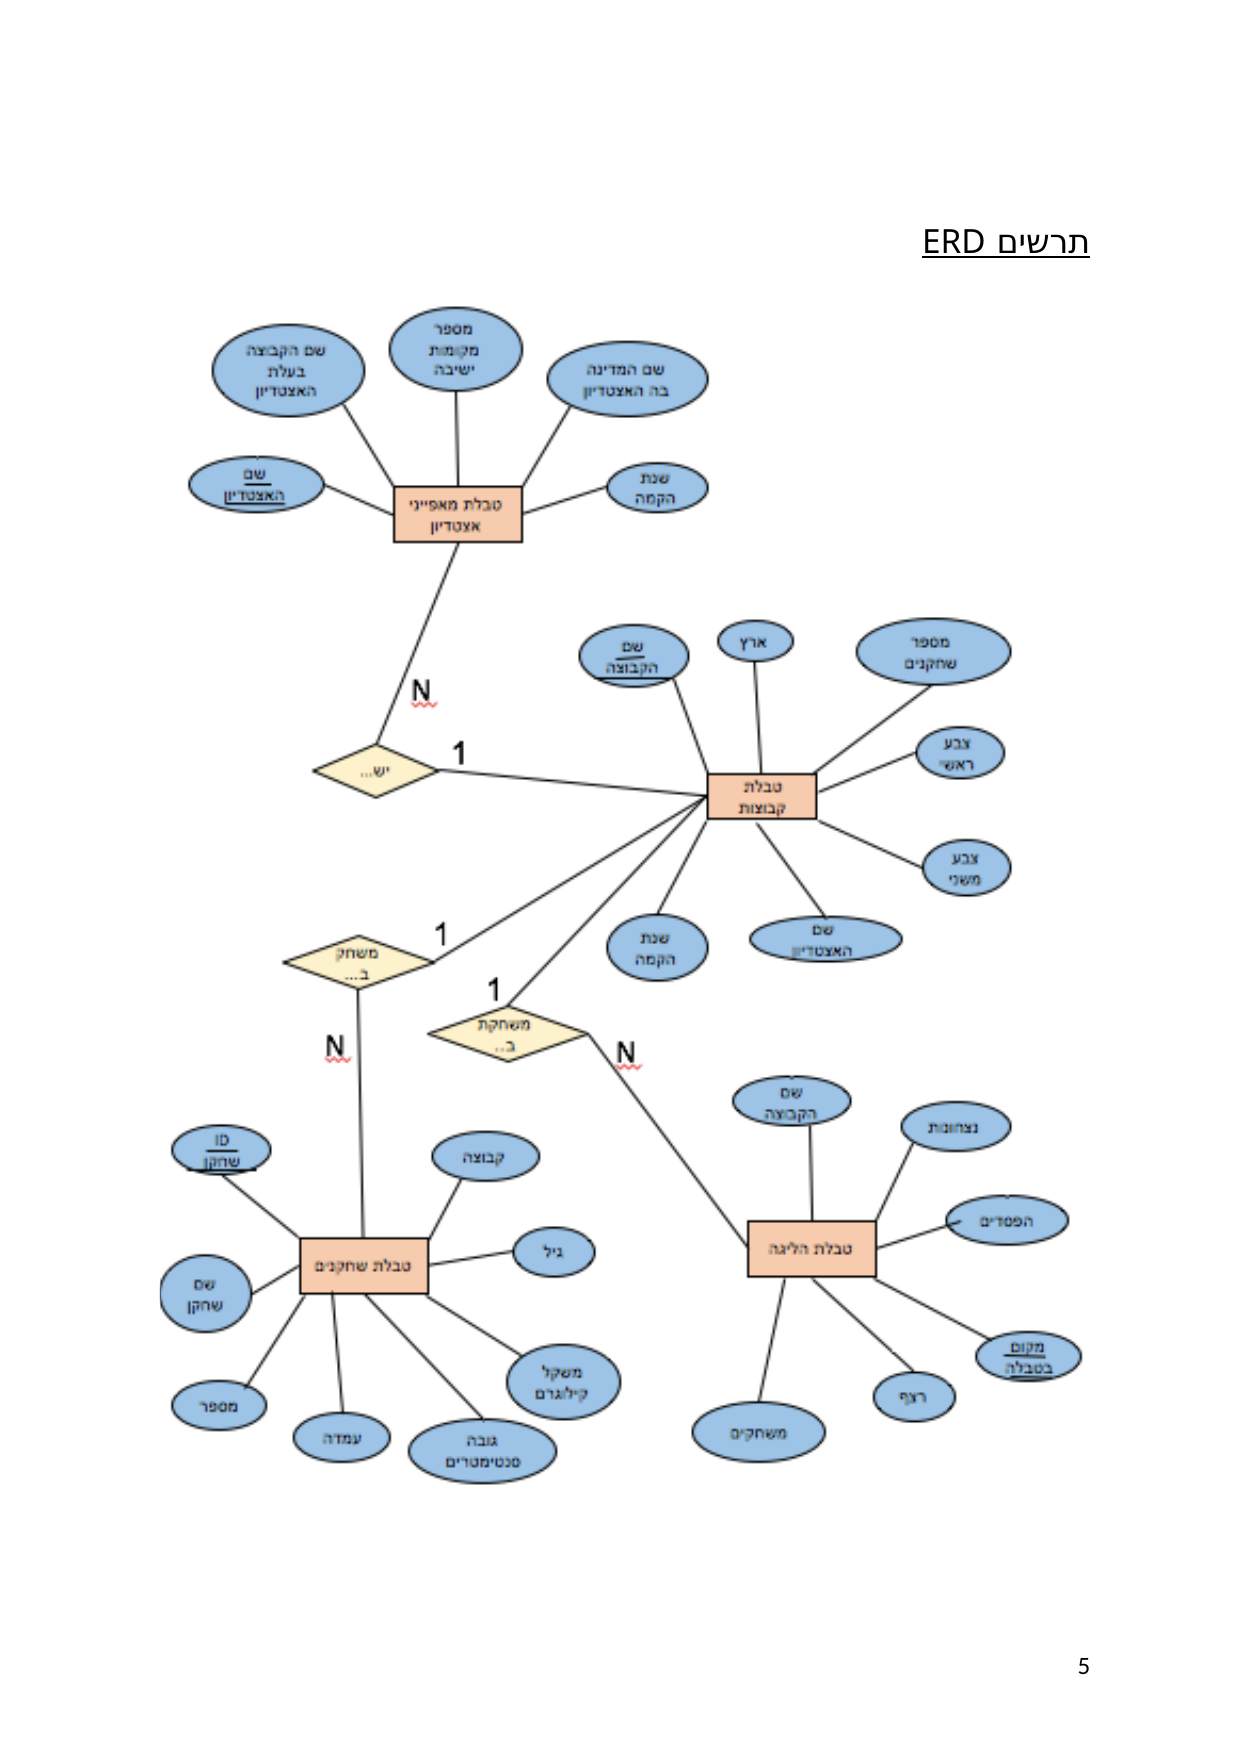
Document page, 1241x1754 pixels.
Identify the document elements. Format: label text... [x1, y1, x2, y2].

text תרשים ERD [150, 218, 1090, 263]
picture [159, 286, 1090, 1508]
